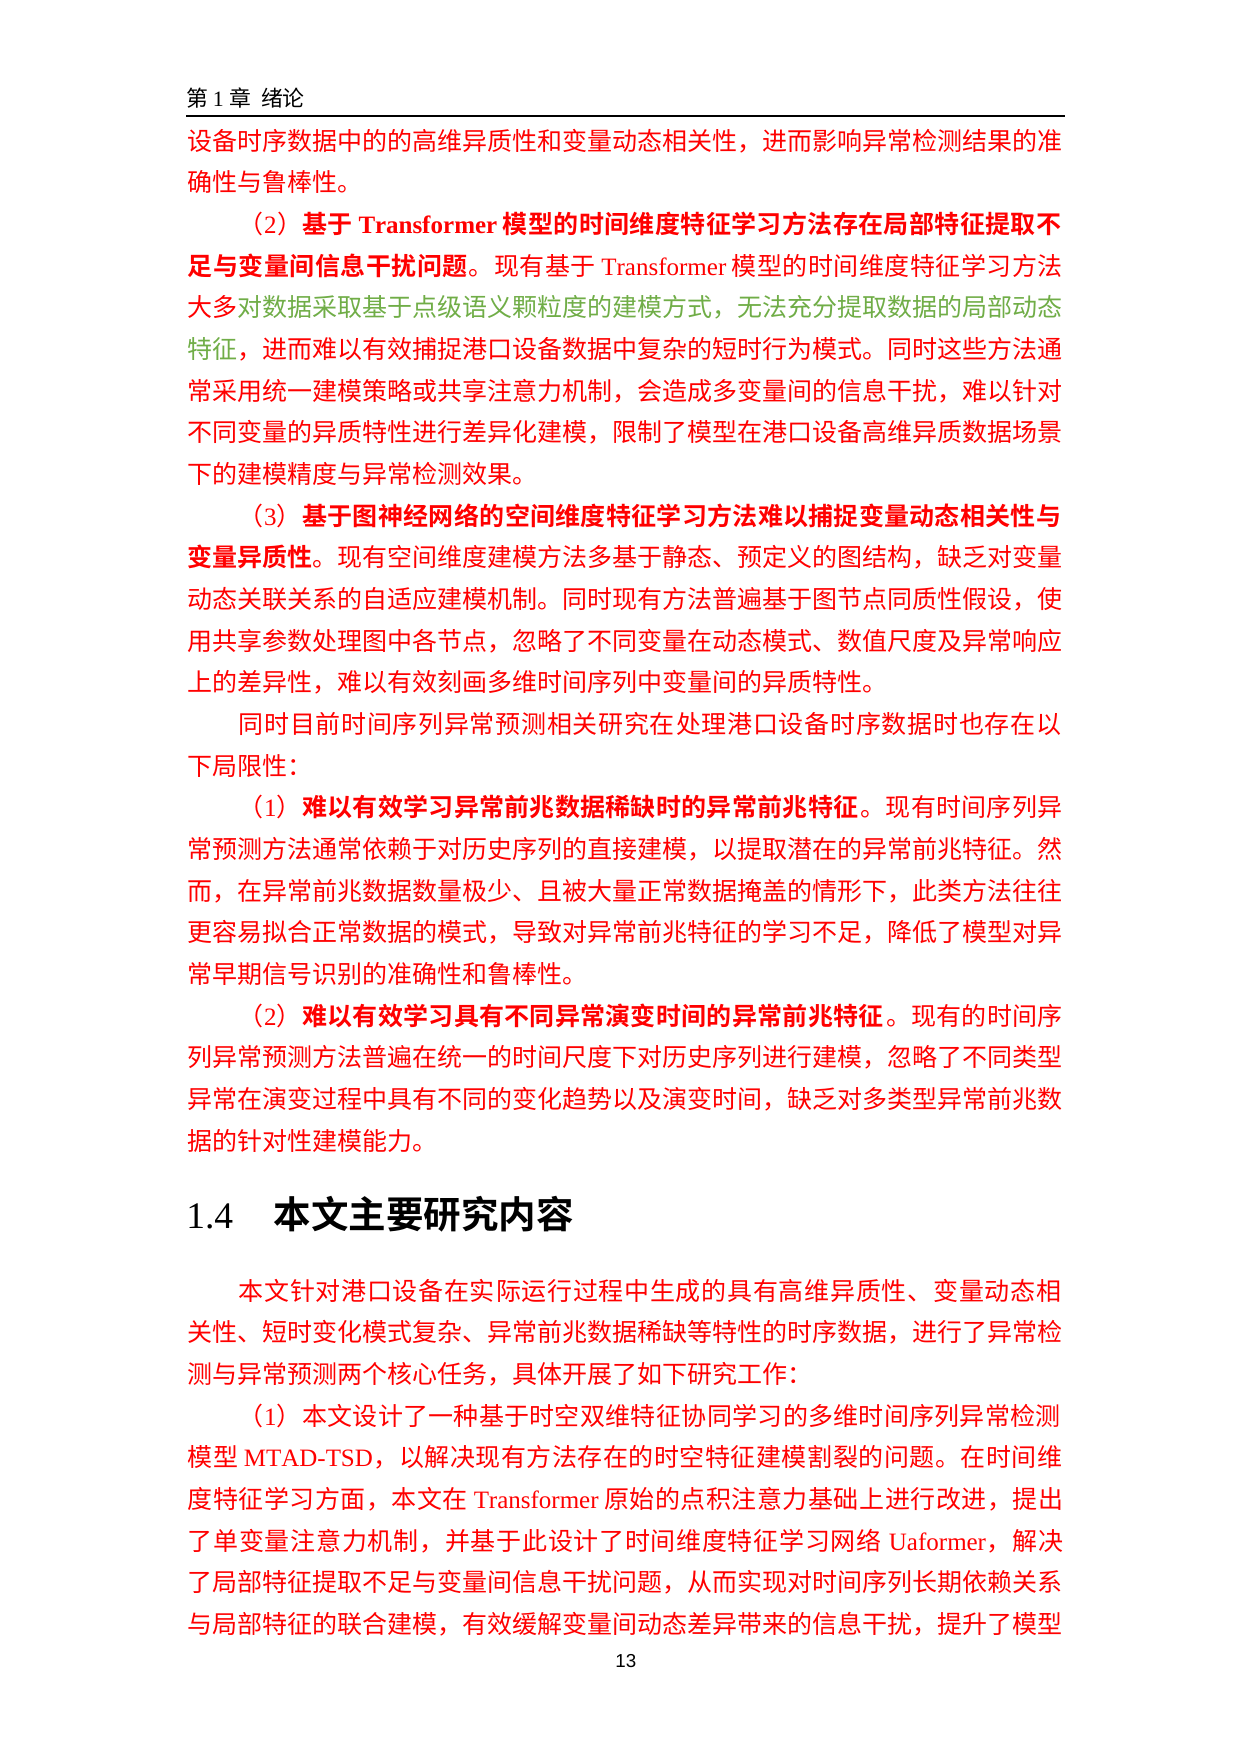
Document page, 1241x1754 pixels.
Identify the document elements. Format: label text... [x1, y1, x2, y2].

text 同时目前时间序列异常预测相关研究在处理港口设备时序数据时也存在以下局限性： [188, 700, 1063, 783]
text 本文针对港口设备在实际运行过程中生成的具有高维异质性、变量动态相关性、短时变化模式复杂、异常前兆数据稀缺等特性的时序数据，进行了异常检测与异常预测两个核心任务，具体开展了如下研究工作： [188, 1267, 1063, 1392]
text （2）难以有效学习具有不同异常演变时间的异常前兆特征。现有的时间序列异常预测方法普遍在统一的时间尺度下对历史序列进行建模，忽略了不同类型异常在演变过程中具有不同的变化趋势以及演变时间，缺乏对多类型异常前兆数据的针对性建模能力。 [188, 992, 1063, 1158]
subtitle 本文主要研究内容 [186, 1185, 1065, 1239]
text （1）难以有效学习异常前兆数据稀缺时的异常前兆特征。现有时间序列异常预测方法通常依赖于对历史序列的直接建模，以提取潜在的异常前兆特征。然而，在异常前兆数据数量极少、且被大量正常数据掩盖的情形下，此类方法往往更容易拟合正常数据的模式，导致对异常前兆特征的学习不足，降低了模型对异常早期信号识别的准确性和鲁棒性。 [188, 783, 1063, 992]
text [188, 117, 1063, 200]
text （2）基于Transformer模型的时间维度特征学习方法存在局部特征提取不足与变量间信息干扰问题。现有基于Transformer模型的时间维度特征学习方法大多对数据采取基于点级语义颗粒度的建模方式，无法充分提取数据的局部动态特征，进而难以有效捕捉港口设备数据中复杂的短时行为模式。同时这些方法通常采用统一建模策略或共享注意力机制，会造成多变量间的信息干扰，难以针对不同变量的异质特性进行差异化建模，限制了模型在港口设备高维异质数据场景下的建模精度与异常检测效果。 [188, 200, 1063, 492]
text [188, 1392, 1063, 1642]
text （3）基于图神经网络的空间维度特征学习方法难以捕捉变量动态相关性与变量异质性。现有空间维度建模方法多基于静态、预定义的图结构，缺乏对变量动态关联关系的自适应建模机制。同时现有方法普遍基于图节点同质性假设，使用共享参数处理图中各节点，忽略了不同变量在动态模式、数值尺度及异常响应上的差异性，难以有效刻画多维时间序列中变量间的异质特性。 [188, 492, 1063, 700]
